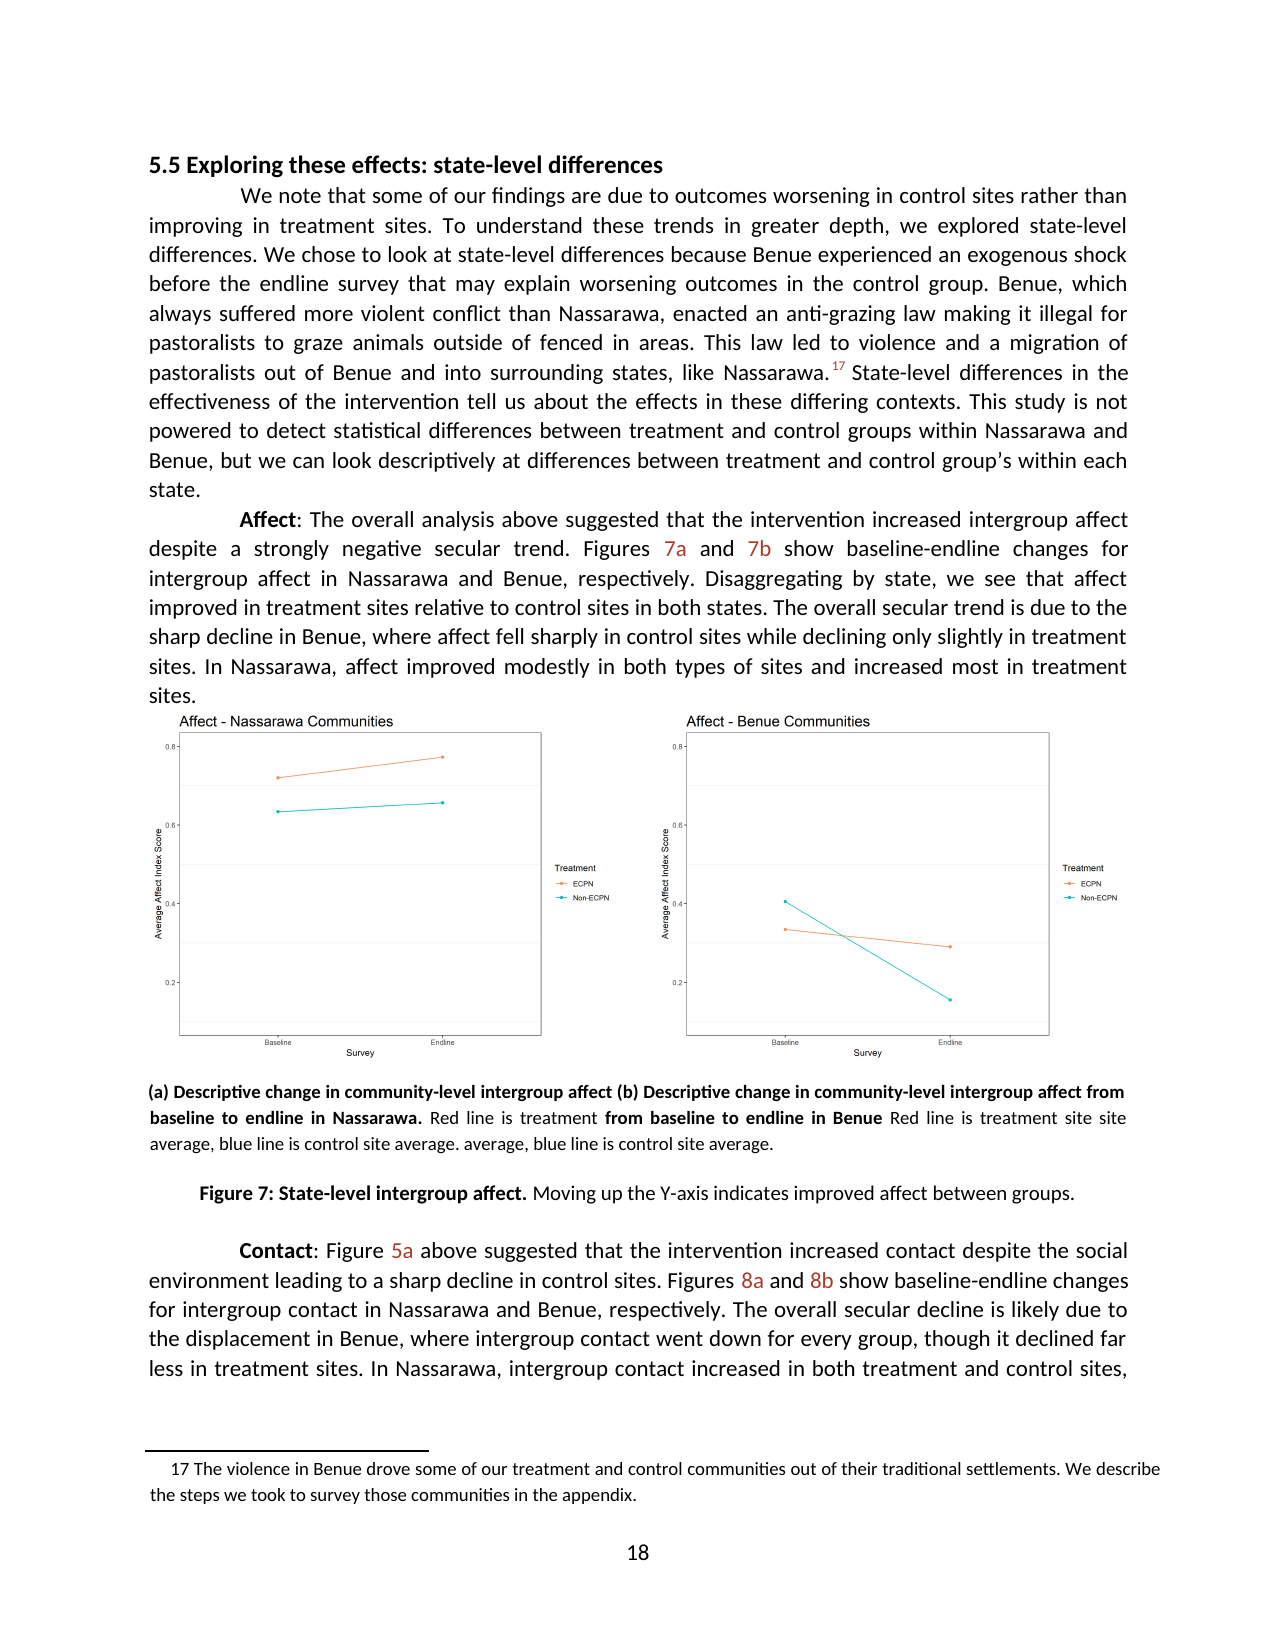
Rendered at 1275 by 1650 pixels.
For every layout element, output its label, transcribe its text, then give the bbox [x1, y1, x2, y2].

text Figure 7: State-level intergroup affect. Moving up the Y-axis indicates improved affect between groups. [145, 1180, 1129, 1206]
picture [657, 711, 1126, 1062]
text (a) Descriptive change in community-level intergroup affect (b) Descriptive change in community-level intergroup affect from baseline to endline in Nassarawa. Red line is treatment from baseline to endline in Benue Red line is treatment site site average, blue line is control site average. average, blue line is control site average. [148, 1080, 1127, 1154]
text We note that some of our findings are due to outcomes worsening in control sites rather than improving in treatment sites. To understand these trends in greater depth, we explored state-level differences. We chose to look at state-level differences because Benue experienced an exogenous shock before the endline survey that may explain worsening outcomes in the control group. Benue, which always suffered more violent conflict than Nassarawa, enacted an anti-grazing law making it illegal for pastoralists to graze animals outside of fenced in areas. This law led to violence and a migration of pastoralists out of Benue and into surrounding states, like Nassarawa. State-level differences in the effectiveness of the intervention tell us about the effects in these differing contexts. This study is not powered to detect statistical differences between treatment and control groups within Nassarawa and Benue, but we can look descriptively at differences between treatment and control group’s within each state. [148, 181, 1129, 503]
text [148, 1236, 1129, 1382]
subtitle 5.5 Exploring these effects: state-level differences [148, 149, 1170, 179]
text Affect: The overall analysis above suggested that the intervention increased intergroup affect despite a strongly negative secular trend. Figures 7a and 7b show baseline-endline changes for intergroup affect in Nassarawa and Benue, respectively. Disaggregating by state, we see that affect improved in treatment sites relative to control sites in both states. The overall secular trend is due to the sharp decline in Benue, where affect fell sharply in control sites while declining only slightly in treatment sites. In Nassarawa, affect improved modestly in both types of sites and increased most in treatment sites. [148, 505, 1129, 709]
picture [150, 711, 618, 1062]
